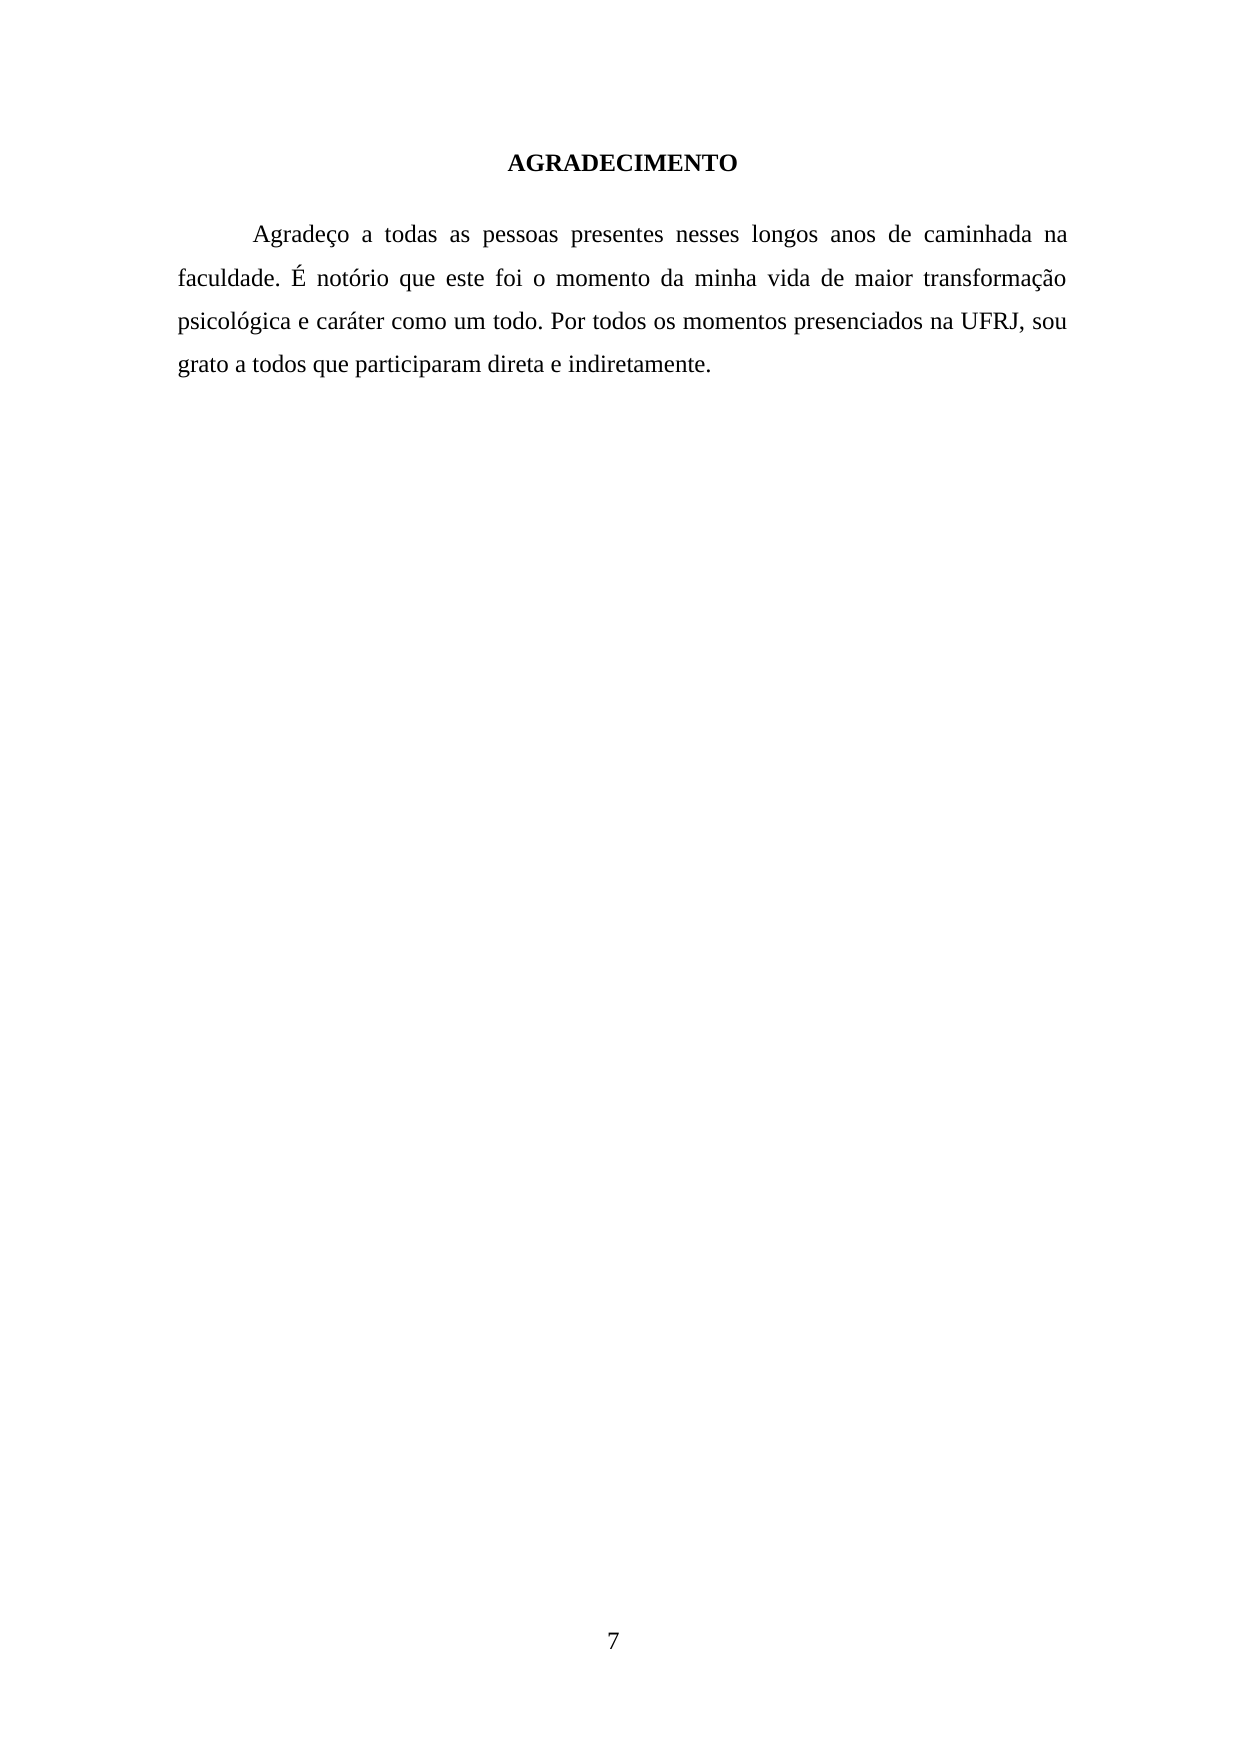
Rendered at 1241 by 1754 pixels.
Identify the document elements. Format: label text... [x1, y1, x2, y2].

text AGRADECIMENTO [177, 148, 1068, 176]
text Agradeço a todas as pessoas presentes nesses longos anos de caminhada na faculdade. É notório que este foi o momento da minha vida de maior transformação psicológica e caráter como um todo. Por todos os momentos presenciados na UFRJ, sou grato a todos que participaram direta e indiretamente. [177, 219, 1068, 378]
